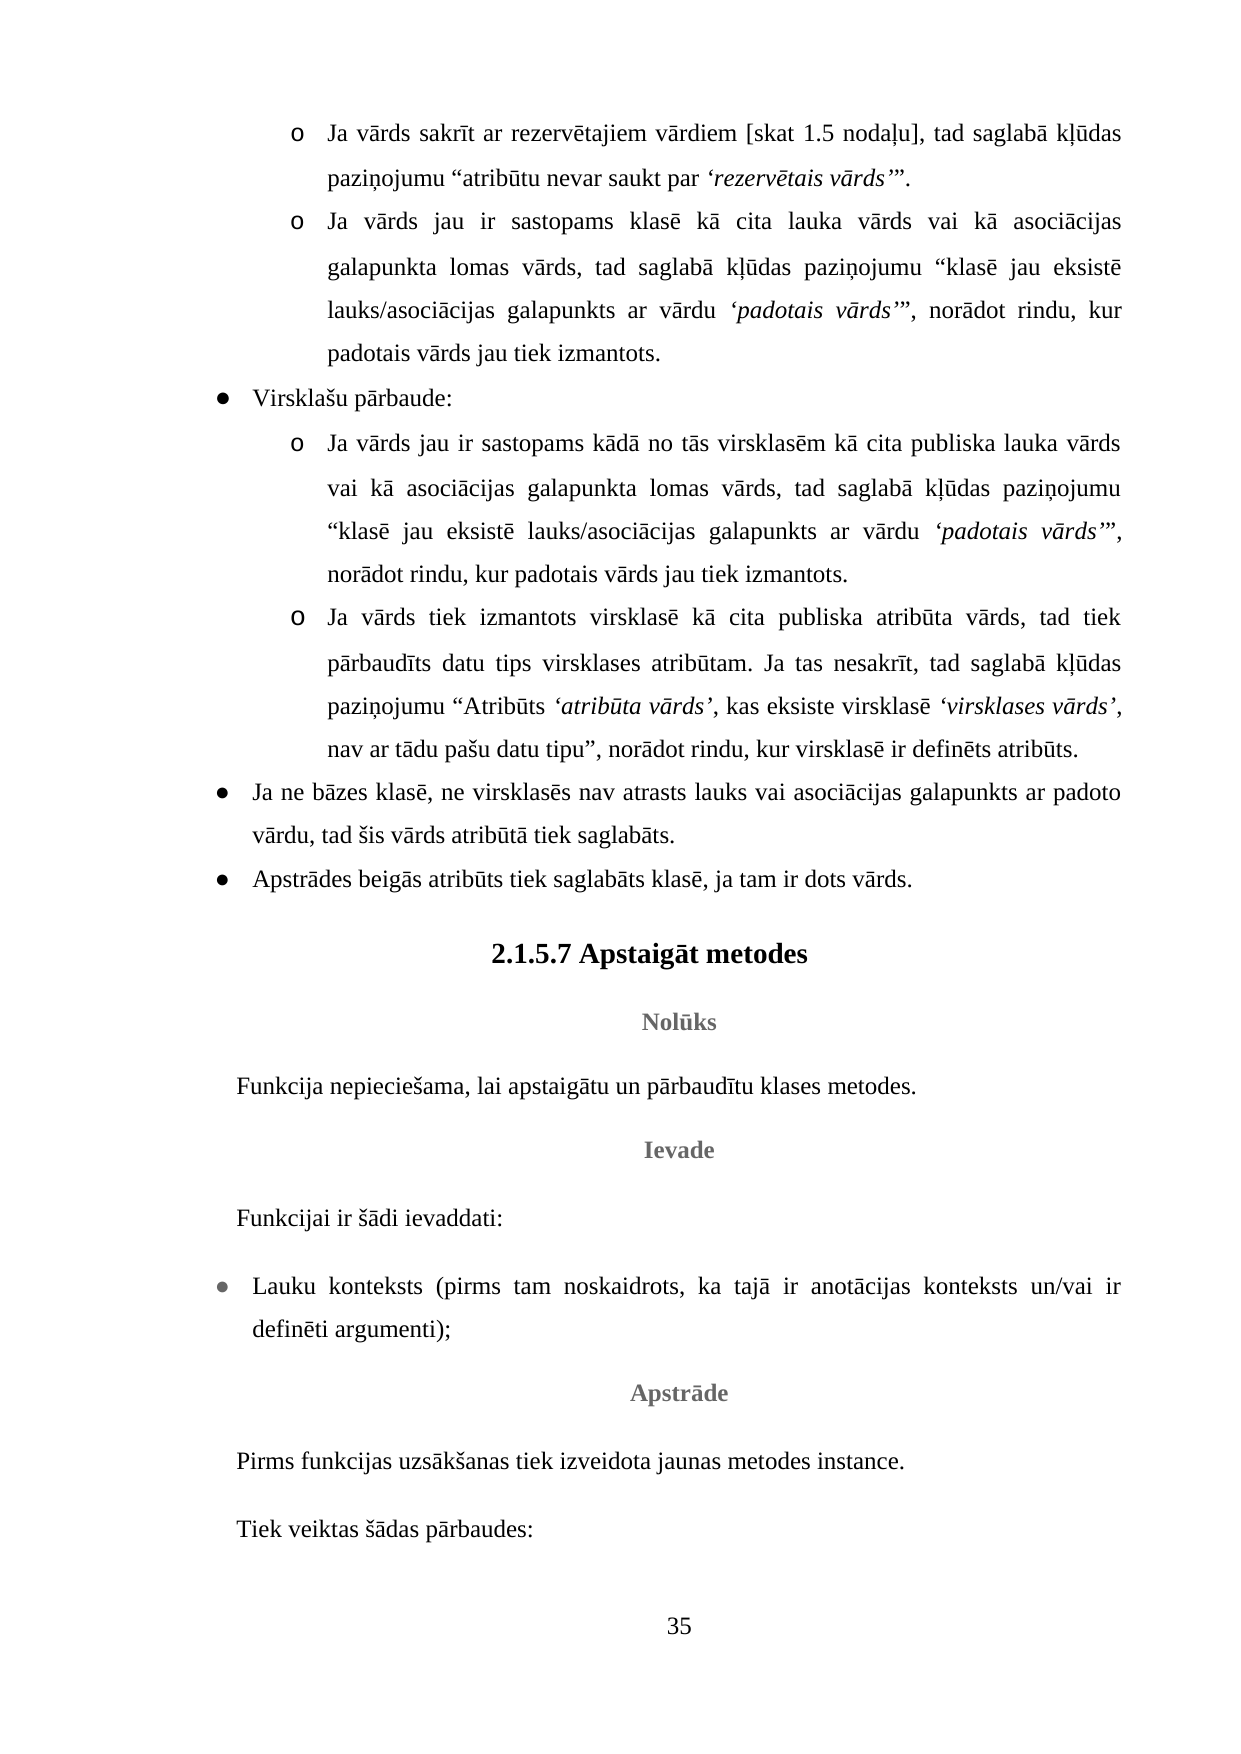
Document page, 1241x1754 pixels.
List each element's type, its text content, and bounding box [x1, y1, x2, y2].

subtitle 2.1.5.7 Apstaigāt metodes [177, 936, 1122, 969]
text Nolūks [177, 1007, 1122, 1036]
text Funkcijai ir šādi ievaddati: [177, 1203, 1122, 1232]
list Ja vārds jau ir sastopams klasē kā cita lauka vārds vai kā asociācijas galapunkta lomas vārds, tad saglabā kļūdas paziņojumu “klasē jau eksistē lauks/asociācijas galapunkts ar vārdu ‘padotais vārds’”, norādot rindu, kur padotais vārds jau tiek izmantots. [289, 206, 1122, 367]
list Ja ne bāzes klasē, ne virsklasēs nav atrasts lauks vai asociācijas galapunkts ar padoto vārdu, tad šis vārds atribūtā tiek saglabāts. [214, 777, 1122, 849]
text Tiek veiktas šādas pārbaudes: [177, 1514, 1122, 1543]
list Ja vārds sakrīt ar rezervētajiem vārdiem [skat 1.5 nodaļu], tad saglabā kļūdas paziņojumu “atribūtu nevar saukt par ‘rezervētais vārds’”. [290, 118, 1122, 192]
text Ievade [177, 1135, 1122, 1164]
list Apstrādes beigās atribūts tiek saglabāts klasē, ja tam ir dots vārds. [214, 864, 1122, 892]
text Funkcija nepieciešama, lai apstaigātu un pārbaudītu klases metodes. [177, 1071, 1122, 1100]
text Pirms funkcijas uzsākšanas tiek izveidota jaunas metodes instance. [177, 1446, 1122, 1475]
list Virsklašu pārbaude: [214, 381, 1122, 412]
list Ja vārds jau ir sastopams kādā no tās virsklasēm kā cita publiska lauka vārds vai kā asociācijas galapunkta lomas vārds, tad saglabā kļūdas paziņojumu “klasē jau eksistē lauks/asociācijas galapunkts ar vārdu ‘padotais vārds’”, norādot rindu, kur padotais vārds jau tiek izmantots. [289, 428, 1122, 588]
list Ja vārds tiek izmantots virsklasē kā cita publiska atribūta vārds, tad tiek pārbaudīts datu tips virsklases atribūtam. Ja tas nesakrīt, tad saglabā kļūdas paziņojumu “Atribūts ‘atribūta vārds’, kas eksiste virsklasē ‘virsklases vārds’, nav ar tādu pašu datu tipu”, norādot rindu, kur virsklasē ir definēts atribūts. [289, 602, 1122, 763]
text Apstrāde [177, 1378, 1122, 1407]
list Lauku konteksts (pirms tam noskaidrots, ka tajā ir anotācijas konteksts un/vai ir definēti argumenti); [214, 1271, 1122, 1343]
